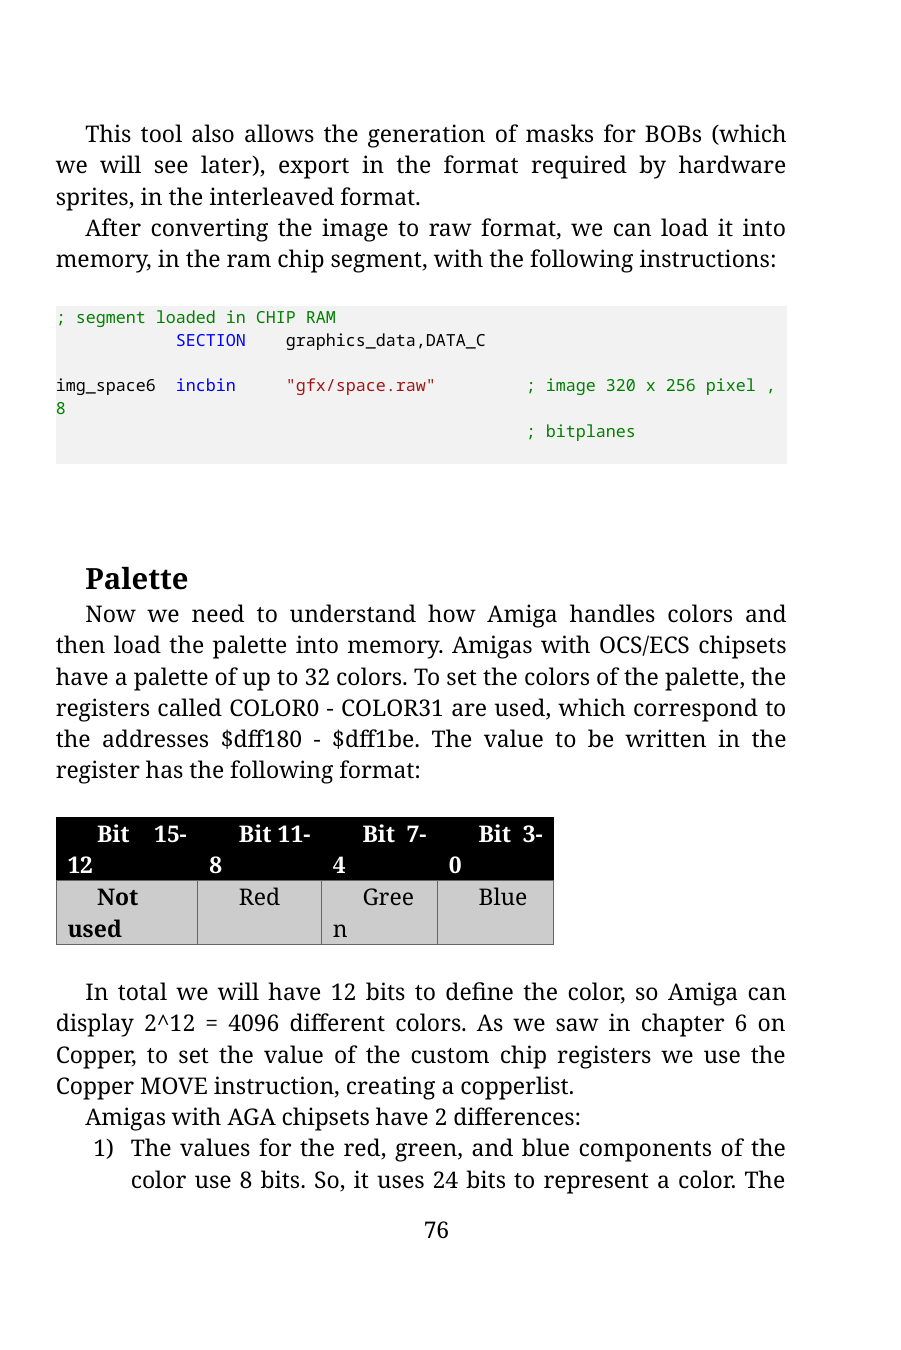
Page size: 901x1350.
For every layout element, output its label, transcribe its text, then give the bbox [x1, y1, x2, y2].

text Amigas with AGA chipsets have 2 differences: [56, 1101, 787, 1132]
text SECTION graphics_data,DATA_C [56, 328, 787, 351]
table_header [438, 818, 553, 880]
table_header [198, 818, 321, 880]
text img_space6 incbin "gfx/space.raw" ; image 320 x 256 pixel , 8 [56, 374, 787, 419]
text After converting the image to raw format, we can load it into memory, in the ram chip segment, with the following instructions: [56, 212, 787, 274]
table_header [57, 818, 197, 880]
text Now we need to understand how Amiga handles colors and then load the palette into memory. Amigas with OCS/ECS chipsets have a palette of up to 32 colors. To set the colors of the palette, the registers called COLOR0 - COLOR31 are used, which correspond to the addresses $dff180 - $dff1be. The value to be written in the register has the following format: [56, 598, 787, 786]
text ; bitplanes [56, 419, 787, 442]
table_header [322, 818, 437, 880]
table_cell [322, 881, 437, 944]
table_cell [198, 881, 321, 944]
subtitle Palette [56, 558, 787, 598]
text In total we will have 12 bits to define the color, so Amiga can display 2^12 = 4096 different colors. As we saw in chapter 6 on Copper, to set the value of the custom chip registers we use the Copper MOVE instruction, creating a copperlist. [56, 976, 787, 1101]
text ; segment loaded in CHIP RAM [56, 306, 787, 328]
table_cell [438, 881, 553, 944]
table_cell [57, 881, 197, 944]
text This tool also allows the generation of masks for BOBs (which we will see later), export in the format required by hardware sprites, in the interleaved format. [56, 118, 787, 212]
